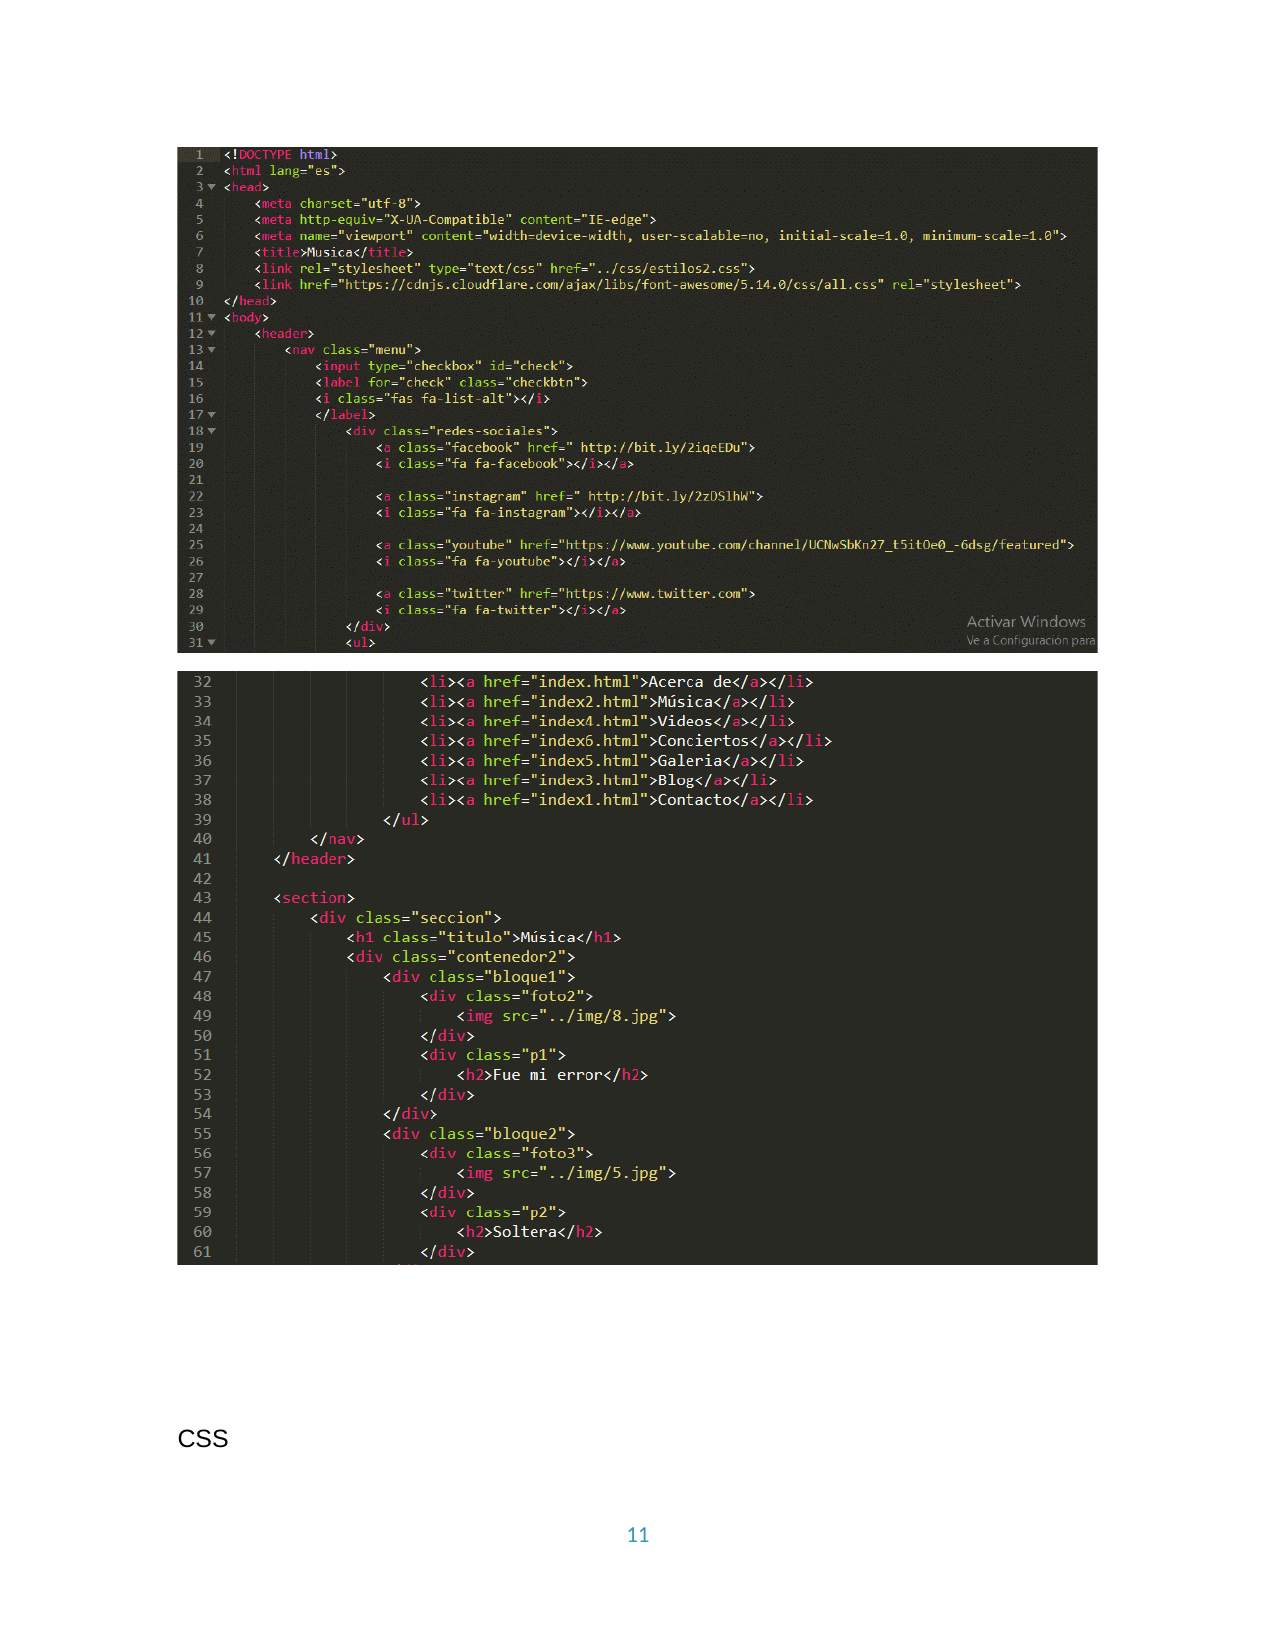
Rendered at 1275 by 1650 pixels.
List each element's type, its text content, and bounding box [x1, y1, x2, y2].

text CSS [177, 1424, 1098, 1453]
picture [177, 671, 1098, 1265]
picture [177, 147, 1098, 653]
